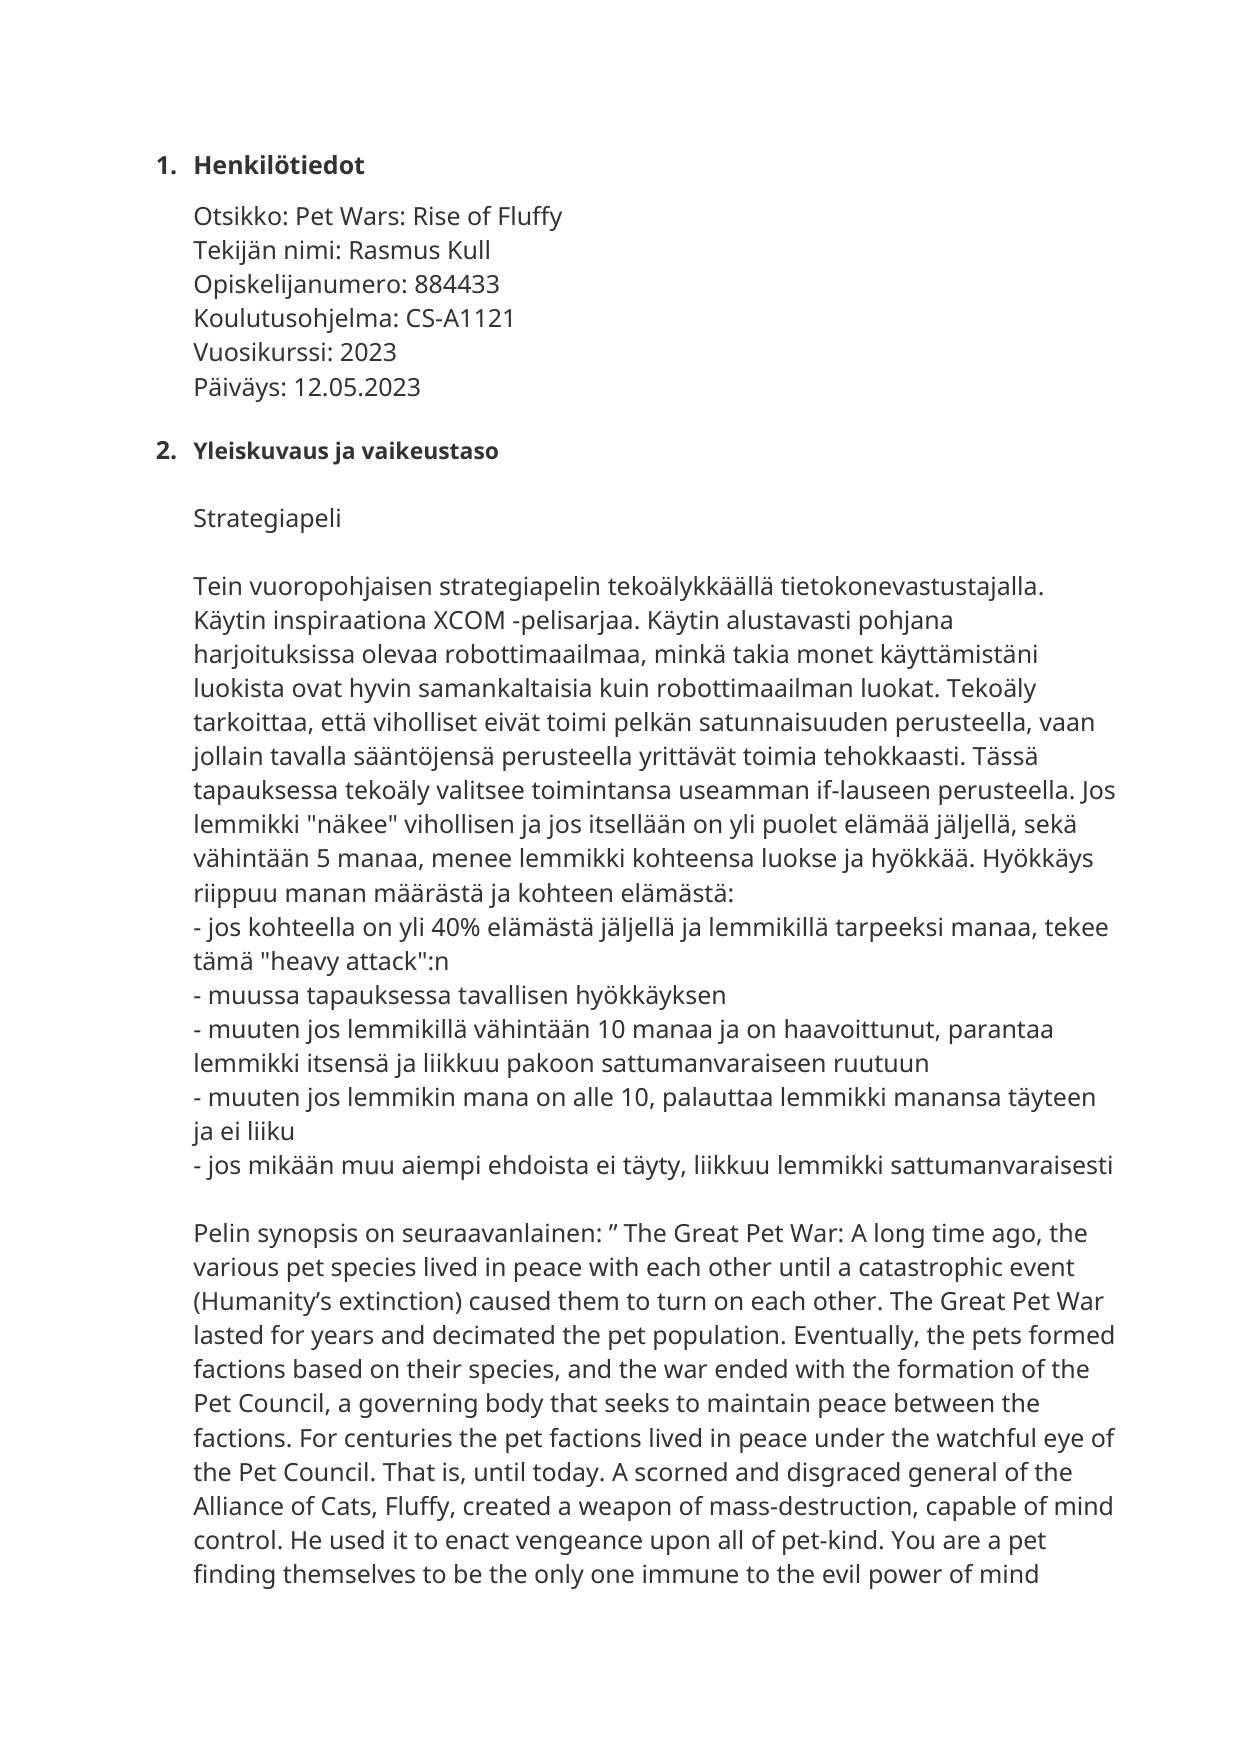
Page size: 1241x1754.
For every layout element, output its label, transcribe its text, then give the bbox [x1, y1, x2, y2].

list - jos mikään muu aiempi ehdoista ei täyty, liikkuu lemmikki sattumanvaraisesti [193, 1148, 1122, 1182]
list - muuten jos lemmikin mana on alle 10, palauttaa lemmikki manansa täyteen ja ei liiku [193, 1079, 1122, 1148]
list Tein vuoropohjaisen strategiapelin tekoälykkäällä tietokonevastustajalla. Käytin inspiraationa XCOM -pelisarjaa. Käytin alustavasti pohjana harjoituksissa olevaa robottimaailmaa, minkä takia monet käyttämistäni luokista ovat hyvin samankaltaisia kuin robottimaailman luokat. Tekoäly tarkoittaa, että viholliset eivät toimi pelkän satunnaisuuden perusteella, vaan jollain tavalla sääntöjensä perusteella yrittävät toimia tehokkaasti. Tässä tapauksessa tekoäly valitsee toimintansa useamman if-lauseen perusteella. Jos lemmikki "näkee" vihollisen ja jos itsellään on yli puolet elämää jäljellä, sekä vähintään 5 manaa, menee lemmikki kohteensa luokse ja hyökkää. Hyökkäys riippuu manan määrästä ja kohteen elämästä: [193, 569, 1122, 909]
list - jos kohteella on yli 40% elämästä jäljellä ja lemmikillä tarpeeksi manaa, tekee tämä "heavy attack":n [193, 909, 1122, 977]
list Yleiskuvaus ja vaikeustaso [156, 432, 1122, 466]
text Otsikko: Pet Wars: Rise of Fluffy Tekijän nimi: Rasmus Kull Opiskelijanumero: 884433 Koulutusohjelma: CS-A1121 Vuosikurssi: 2023 Päiväys: 12.05.2023 [193, 199, 1122, 403]
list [193, 1216, 1122, 1591]
list - muuten jos lemmikillä vähintään 10 manaa ja on haavoittunut, parantaa lemmikki itsensä ja liikkuu pakoon sattumanvaraiseen ruutuun [193, 1011, 1122, 1079]
list Strategiapeli [193, 501, 1122, 534]
list - muussa tapauksessa tavallisen hyökkäyksen [193, 977, 1122, 1011]
list Henkilötiedot [156, 148, 1122, 182]
